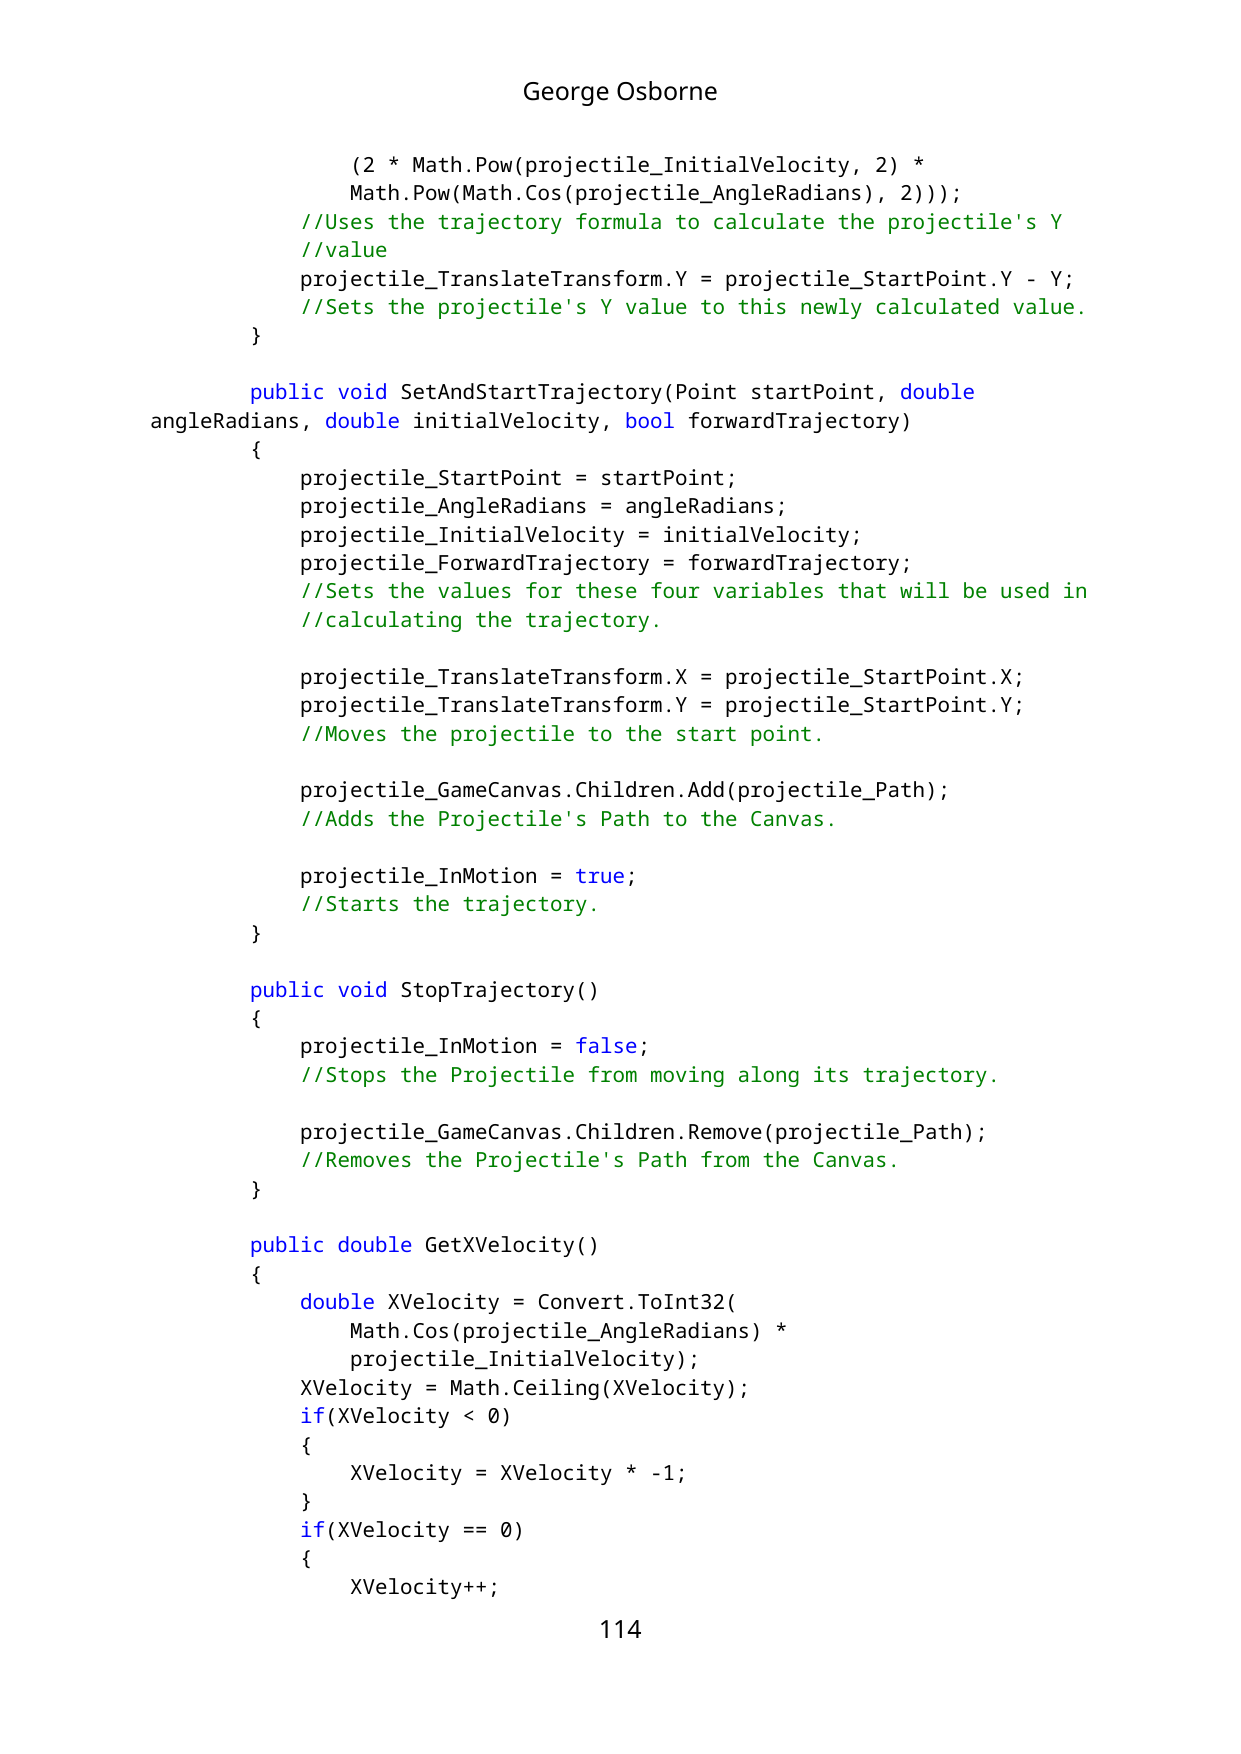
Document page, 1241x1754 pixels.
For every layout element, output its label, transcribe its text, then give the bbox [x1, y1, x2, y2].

text (2 * Math.Pow(projectile_InitialVelocity, 2) * [150, 150, 1090, 178]
text projectile_InMotion = false; [150, 1032, 1090, 1060]
text //Removes the Projectile's Path from the Canvas. [150, 1145, 1090, 1174]
text //Starts the trajectory. [150, 889, 1090, 918]
text //Sets the values for these four variables that will be used in [150, 577, 1090, 605]
text double XVelocity = Convert.ToInt32( [150, 1287, 1090, 1316]
text } [150, 1487, 1090, 1515]
text XVelocity = Math.Ceiling(XVelocity); [150, 1373, 1090, 1401]
text //value [150, 235, 1090, 264]
text projectile_TranslateTransform.Y = projectile_StartPoint.Y; [150, 690, 1090, 719]
text projectile_InitialVelocity = initialVelocity; [150, 520, 1090, 548]
text { [150, 1543, 1090, 1572]
text projectile_InMotion = true; [150, 861, 1090, 889]
text //Uses the trajectory formula to calculate the projectile's Y [150, 207, 1090, 235]
text projectile_GameCanvas.Children.Add(projectile_Path); [150, 776, 1090, 804]
text //Sets the projectile's Y value to this newly calculated value. [150, 292, 1090, 321]
text XVelocity++; [150, 1572, 1090, 1600]
text if(XVelocity == 0) [150, 1515, 1090, 1543]
text //calculating the trajectory. [150, 605, 1090, 633]
text projectile_AngleRadians = angleRadians; [150, 491, 1090, 520]
text public void SetAndStartTrajectory(Point startPoint, double angleRadians, double initialVelocity, bool forwardTrajectory) [150, 377, 1090, 434]
text { [150, 1003, 1090, 1032]
text //Stops the Projectile from moving along its trajectory. [150, 1060, 1090, 1088]
text projectile_TranslateTransform.Y = projectile_StartPoint.Y - Y; [150, 264, 1090, 292]
text projectile_TranslateTransform.X = projectile_StartPoint.X; [150, 662, 1090, 690]
text { [150, 434, 1090, 463]
text { [150, 1259, 1090, 1287]
text projectile_InitialVelocity); [150, 1344, 1090, 1373]
text { [150, 1430, 1090, 1458]
text projectile_ForwardTrajectory = forwardTrajectory; [150, 548, 1090, 577]
text if(XVelocity < 0) [150, 1401, 1090, 1430]
text public void StopTrajectory() [150, 975, 1090, 1003]
text XVelocity = XVelocity * -1; [150, 1458, 1090, 1487]
text } [150, 321, 1090, 349]
text projectile_StartPoint = startPoint; [150, 463, 1090, 491]
text projectile_GameCanvas.Children.Remove(projectile_Path); [150, 1117, 1090, 1145]
text } [150, 1174, 1090, 1202]
text } [150, 918, 1090, 946]
text Math.Cos(projectile_AngleRadians) * [150, 1316, 1090, 1344]
text //Adds the Projectile's Path to the Canvas. [150, 804, 1090, 832]
text Math.Pow(Math.Cos(projectile_AngleRadians), 2))); [150, 178, 1090, 207]
text //Moves the projectile to the start point. [150, 719, 1090, 747]
text public double GetXVelocity() [150, 1231, 1090, 1259]
